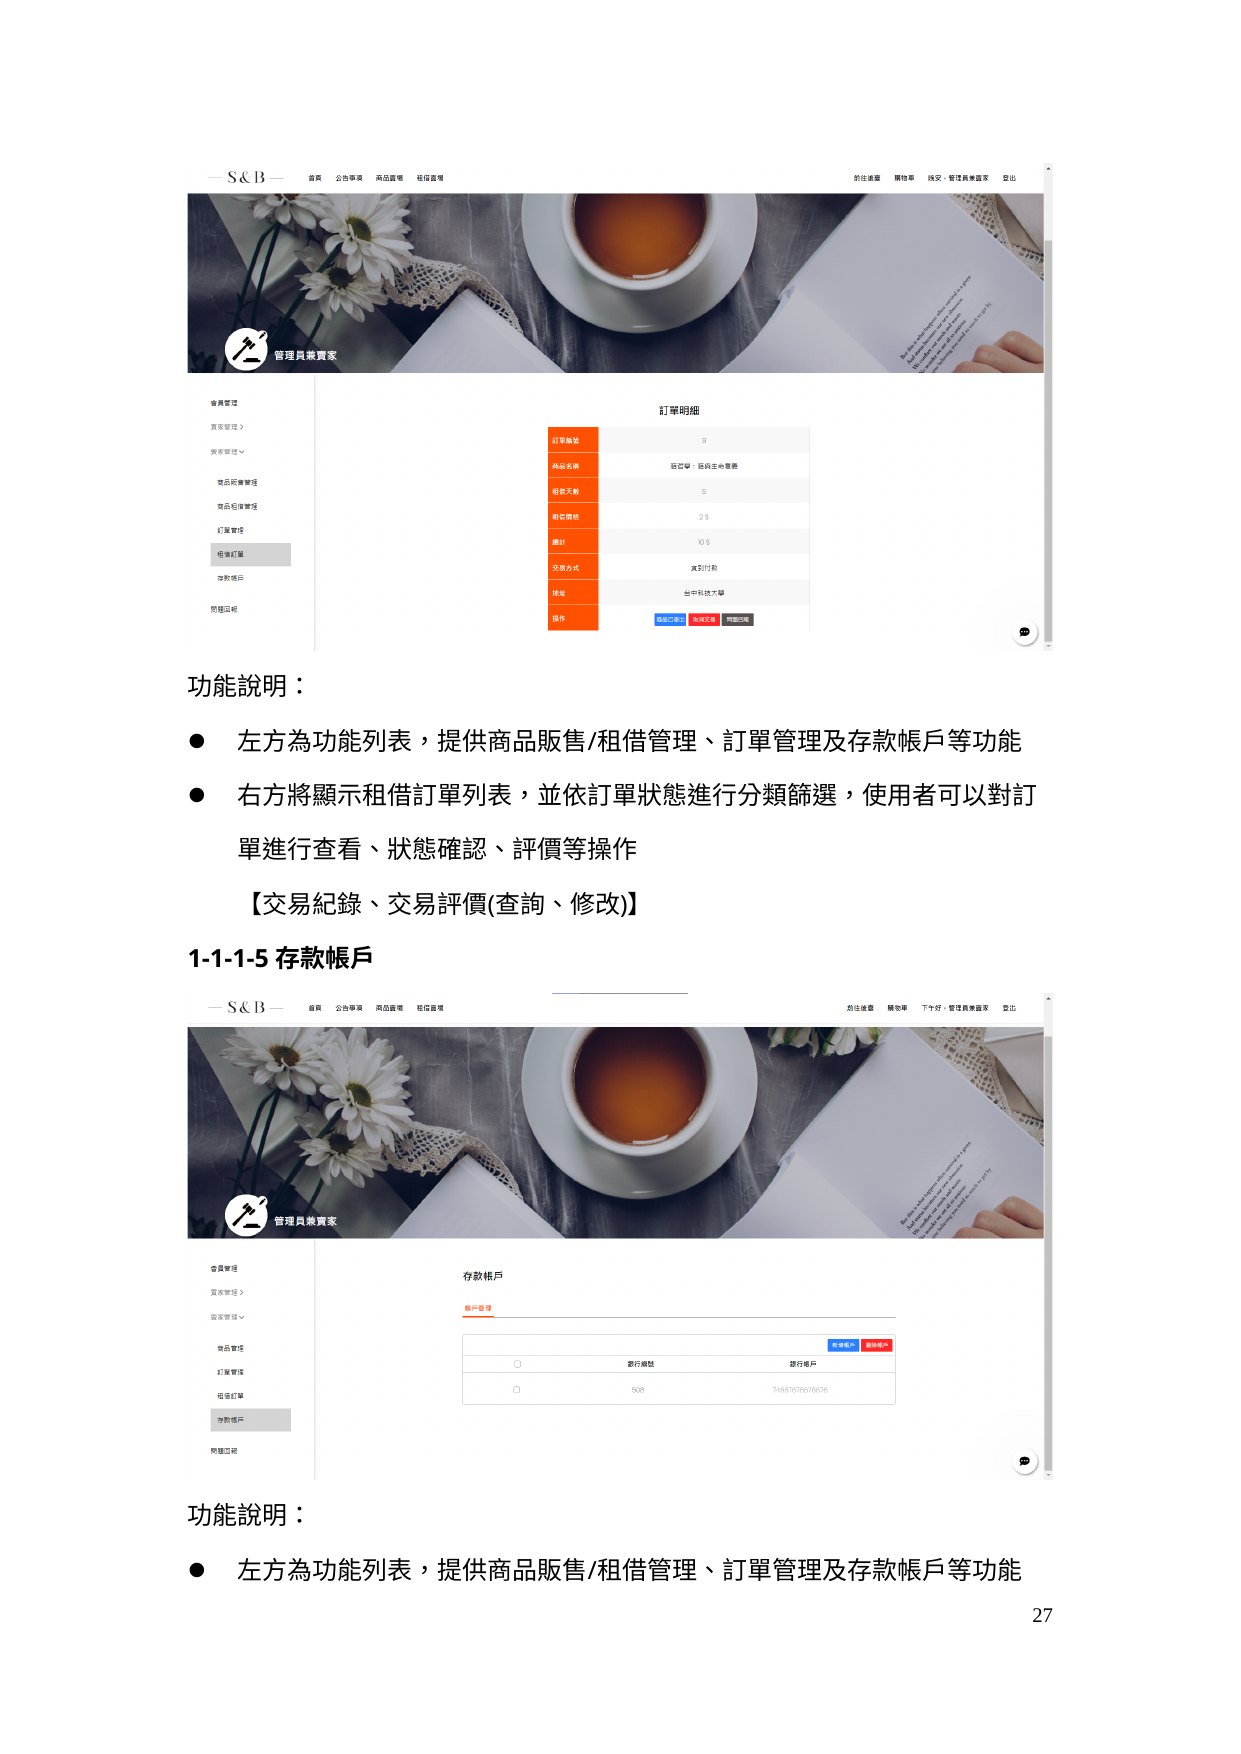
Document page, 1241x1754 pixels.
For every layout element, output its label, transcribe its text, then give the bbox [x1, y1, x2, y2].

list 【交易紀錄、交易評價(查詢、修改)】 [237, 884, 1053, 921]
list 右方將顯示租借訂單列表，並依訂單狀態進行分類篩選，使用者可以對訂單進行查看、狀態確認、評價等操作 [187, 776, 1053, 866]
picture [187, 163, 1053, 651]
list 左方為功能列表，提供商品販售/租借管理、訂單管理及存款帳戶等功能 [187, 721, 1053, 757]
text 功能說明： [187, 1495, 1053, 1532]
picture [187, 993, 1053, 1480]
text 1-1-1-5 存款帳戶 [187, 939, 1053, 975]
text 功能說明： [187, 666, 1053, 703]
list 左方為功能列表，提供商品販售/租借管理、訂單管理及存款帳戶等功能 [187, 1551, 1053, 1587]
